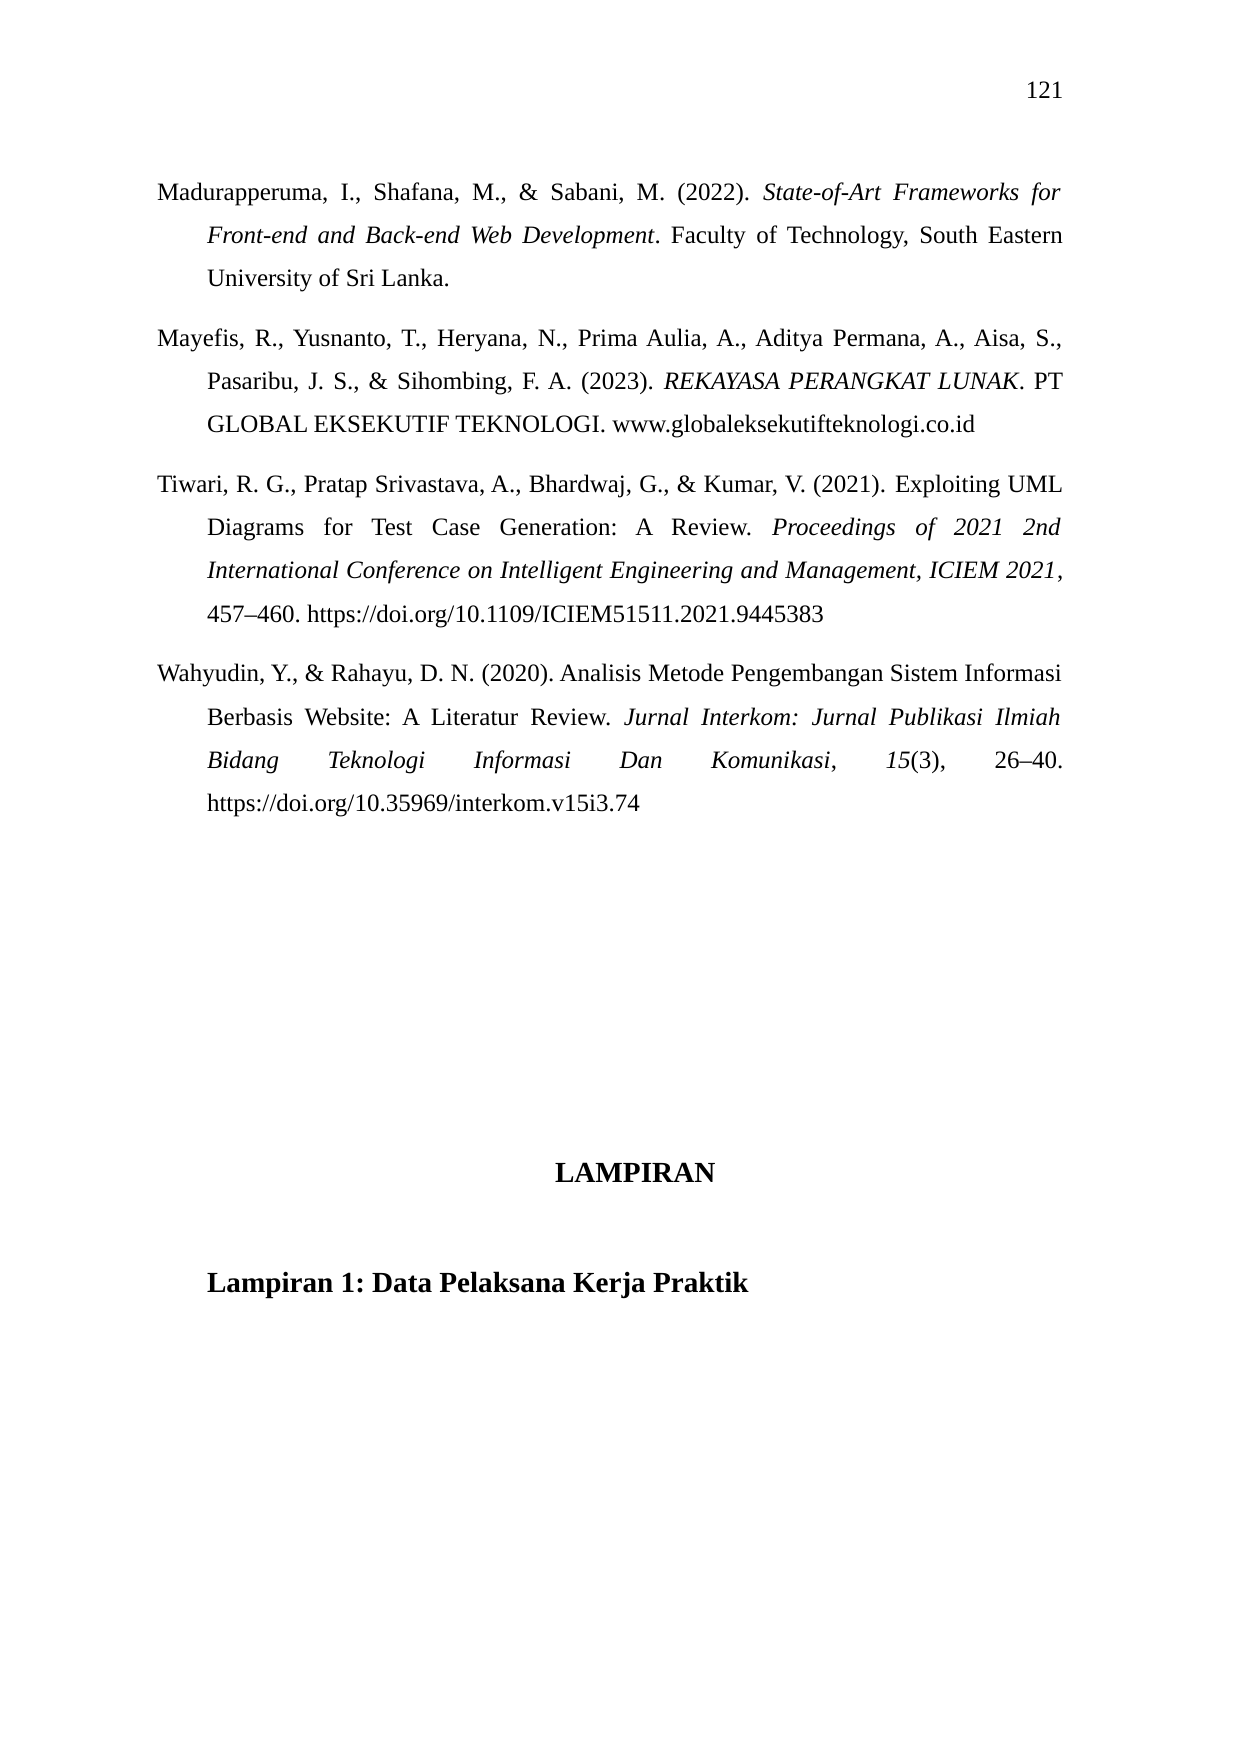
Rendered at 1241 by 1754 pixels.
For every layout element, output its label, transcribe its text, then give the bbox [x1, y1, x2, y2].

subtitle LAMPIRAN [207, 1155, 1063, 1188]
subtitle Lampiran 1: Data Pelaksana Kerja Praktik [207, 1265, 1063, 1298]
